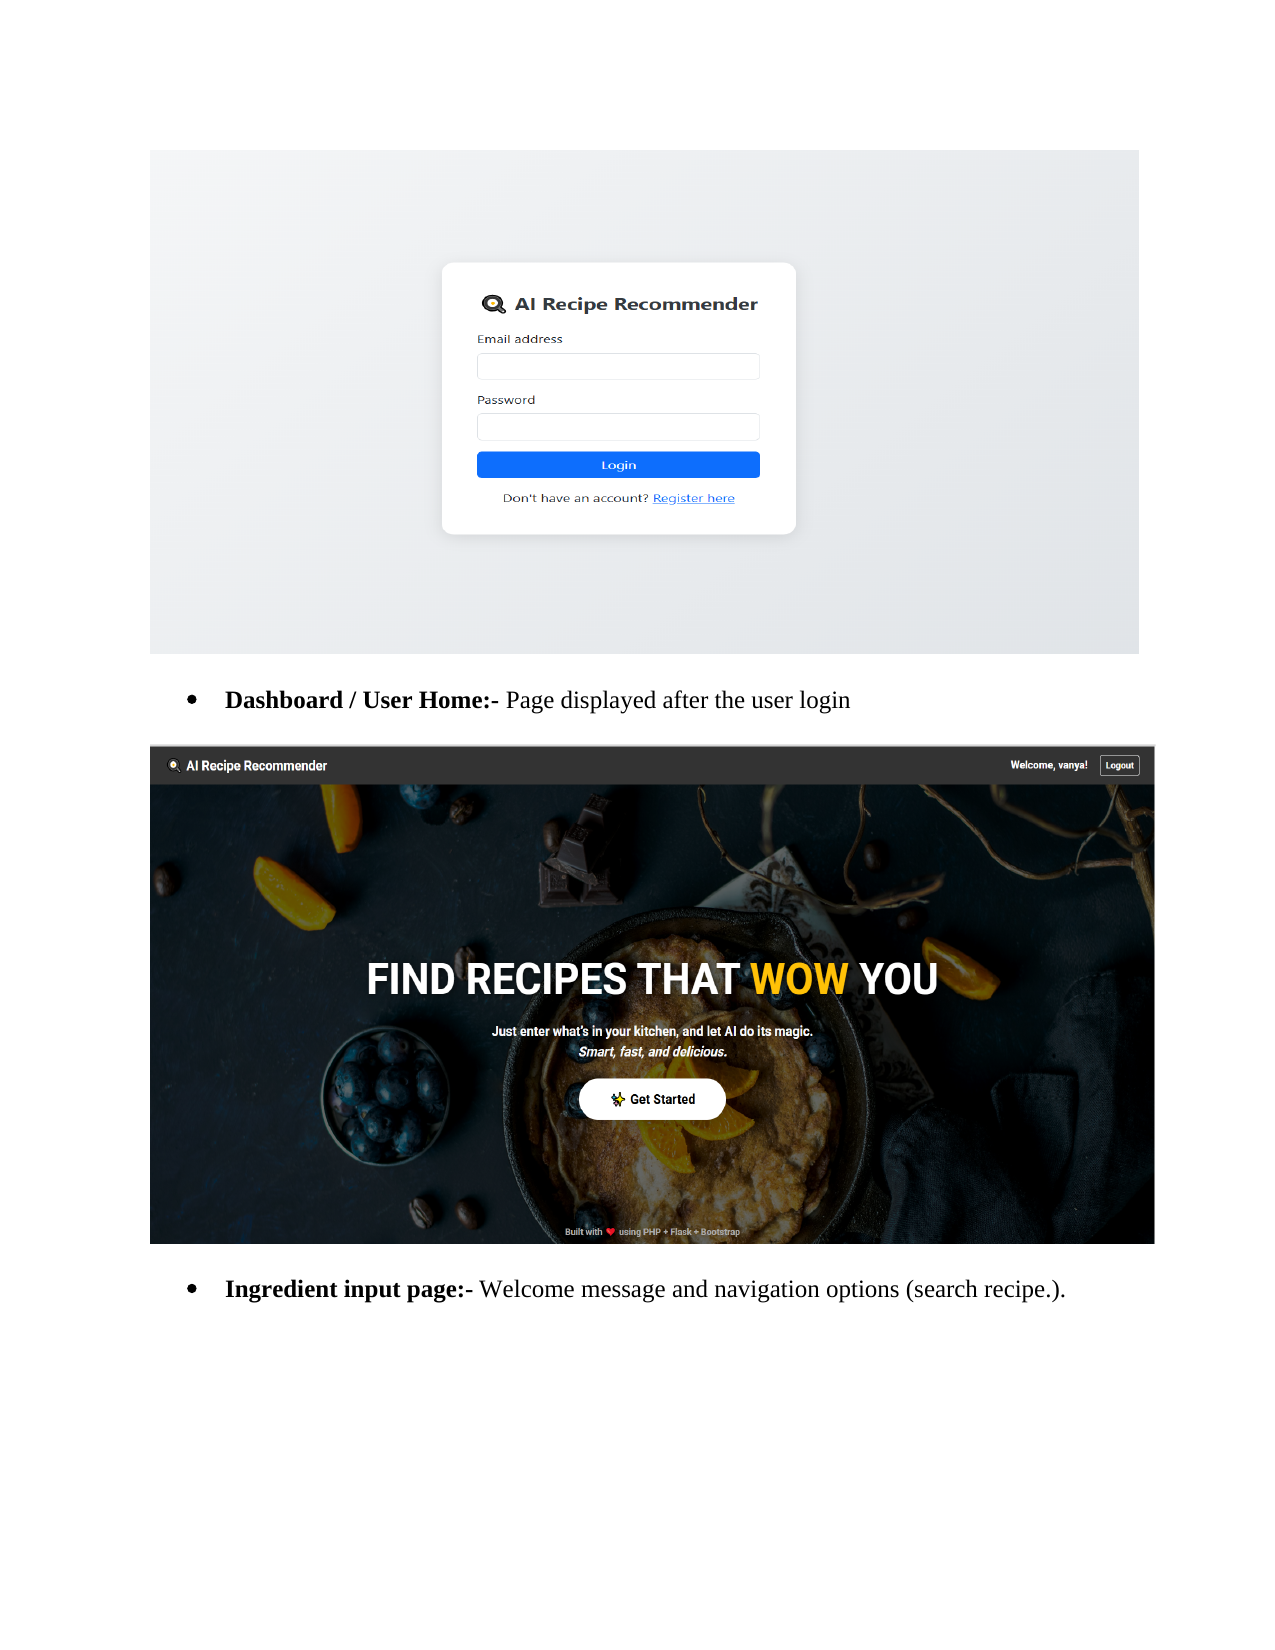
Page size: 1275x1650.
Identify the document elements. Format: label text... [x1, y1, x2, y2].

picture [150, 150, 1139, 654]
picture [150, 744, 1156, 1244]
list Dashboard / User Home:- Page displayed after the user login [187, 685, 1125, 713]
list Ingredient input page:- Welcome message and navigation options (search recipe.). [187, 1274, 1125, 1303]
